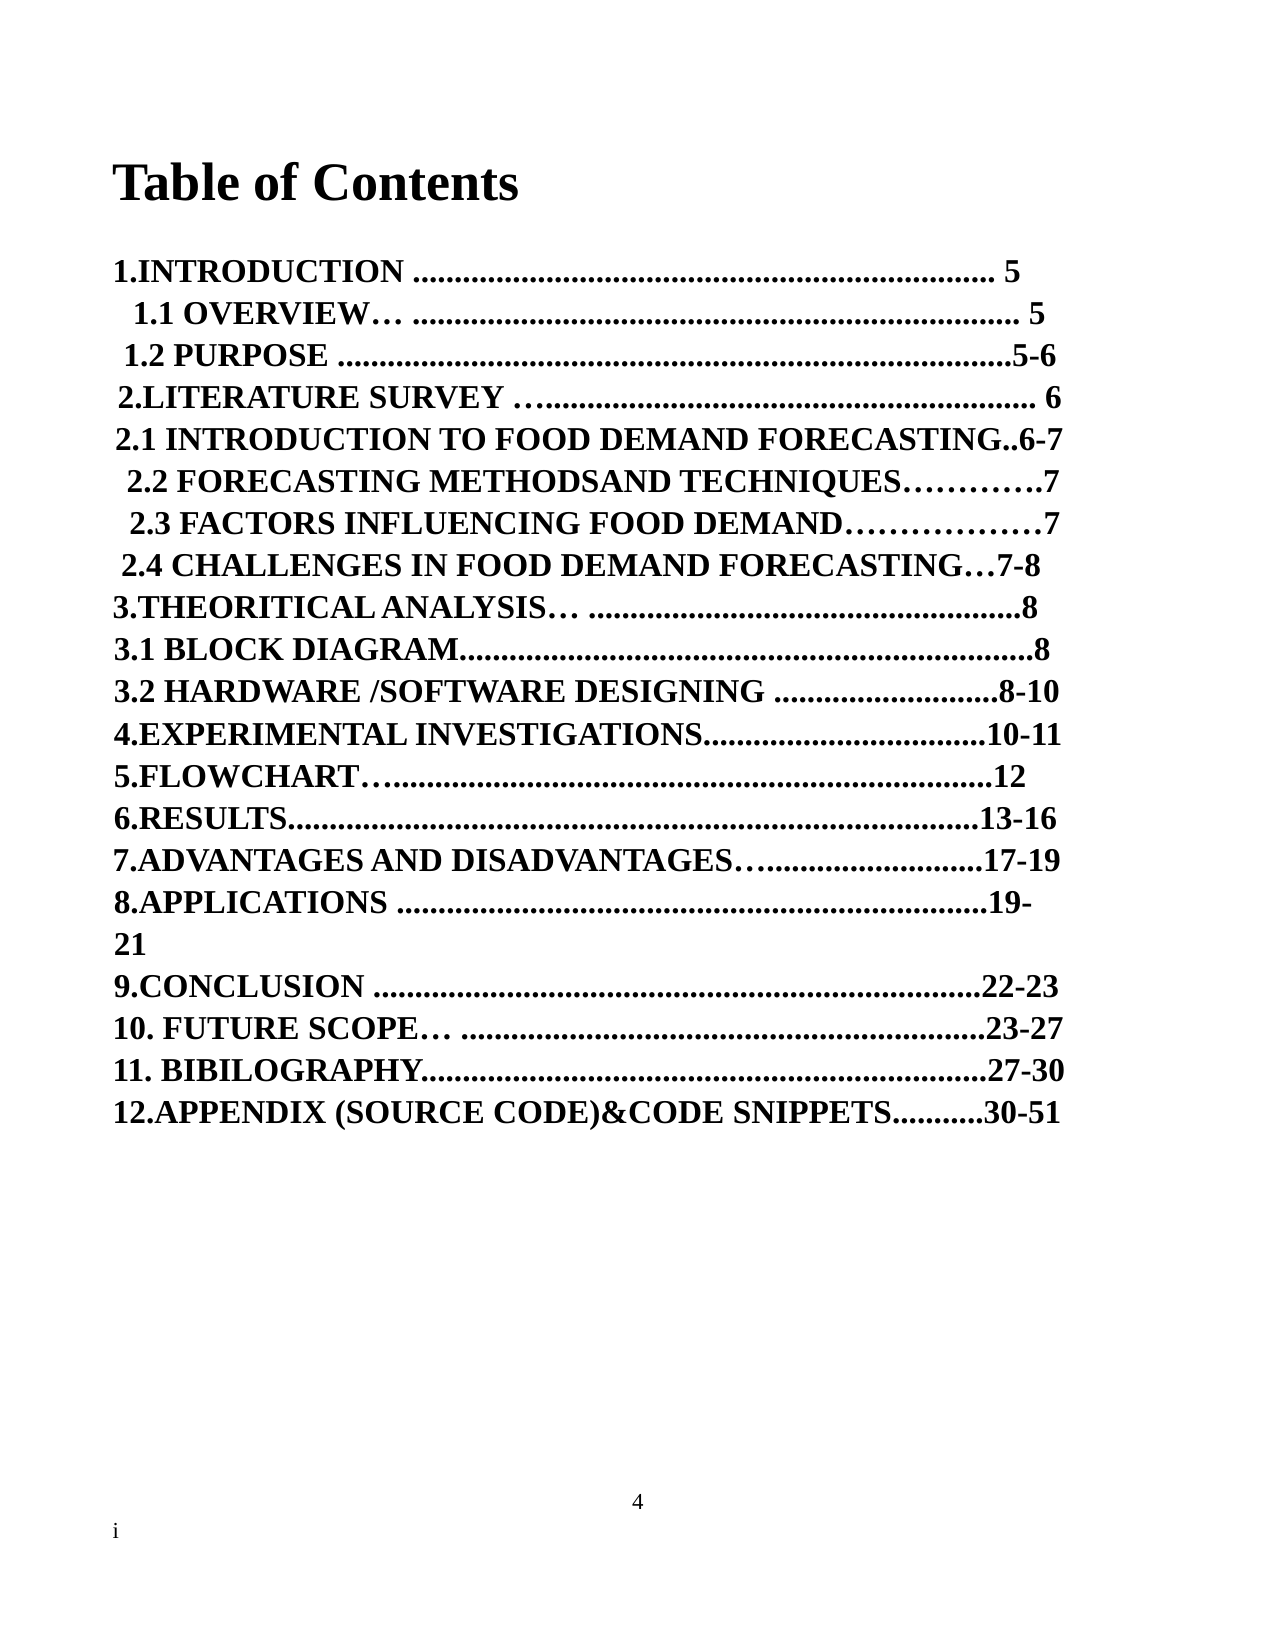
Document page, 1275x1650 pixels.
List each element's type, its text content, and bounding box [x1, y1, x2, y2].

subtitle 2.4 CHALLENGES IN FOOD DEMAND FORECASTING…7-8 [112, 546, 1066, 584]
subtitle 10. FUTURE SCOPE… ...............................................................23-27 [112, 1008, 1066, 1047]
subtitle 3.THEORITICAL ANALYSIS… ....................................................8 3.1 BLOCK DIAGRAM.....................................................................8 3.2 HARDWARE /SOFTWARE DESIGNING ...........................8-10 4.EXPERIMENTAL INVESTIGATIONS..................................10-11 5.FLOWCHART…........................................................................12 6.RESULTS...................................................................................13-16 [112, 588, 1066, 836]
subtitle 7.ADVANTAGES AND DISADVANTAGES…..........................17-19 8.APPLICATIONS .......................................................................19-21 9.CONCLUSION .........................................................................22-23 [112, 840, 1066, 1005]
subtitle 2.3 FACTORS INFLUENCING FOOD DEMAND………………7 [112, 503, 1066, 542]
subtitle 1.INTRODUCTION ...................................................................... 5 [112, 218, 1066, 289]
subtitle 11. BIBILOGRAPHY....................................................................27-30 12.APPENDIX (SOURCE CODE)&CODE SNIPPETS...........30-51 [112, 1051, 1066, 1131]
subtitle Table of Contents [112, 150, 1066, 212]
subtitle 2.2 FORECASTING METHODSAND TECHNIQUES………….7 [112, 461, 1066, 500]
subtitle 1.1 OVERVIEW… ......................................................................... 5 1.2 PURPOSE .................................................................................5-6 2.LITERATURE SURVEY …........................................................... 6 [112, 293, 1066, 416]
subtitle 2.1 INTRODUCTION TO FOOD DEMAND FORECASTING..6-7 [112, 419, 1066, 458]
